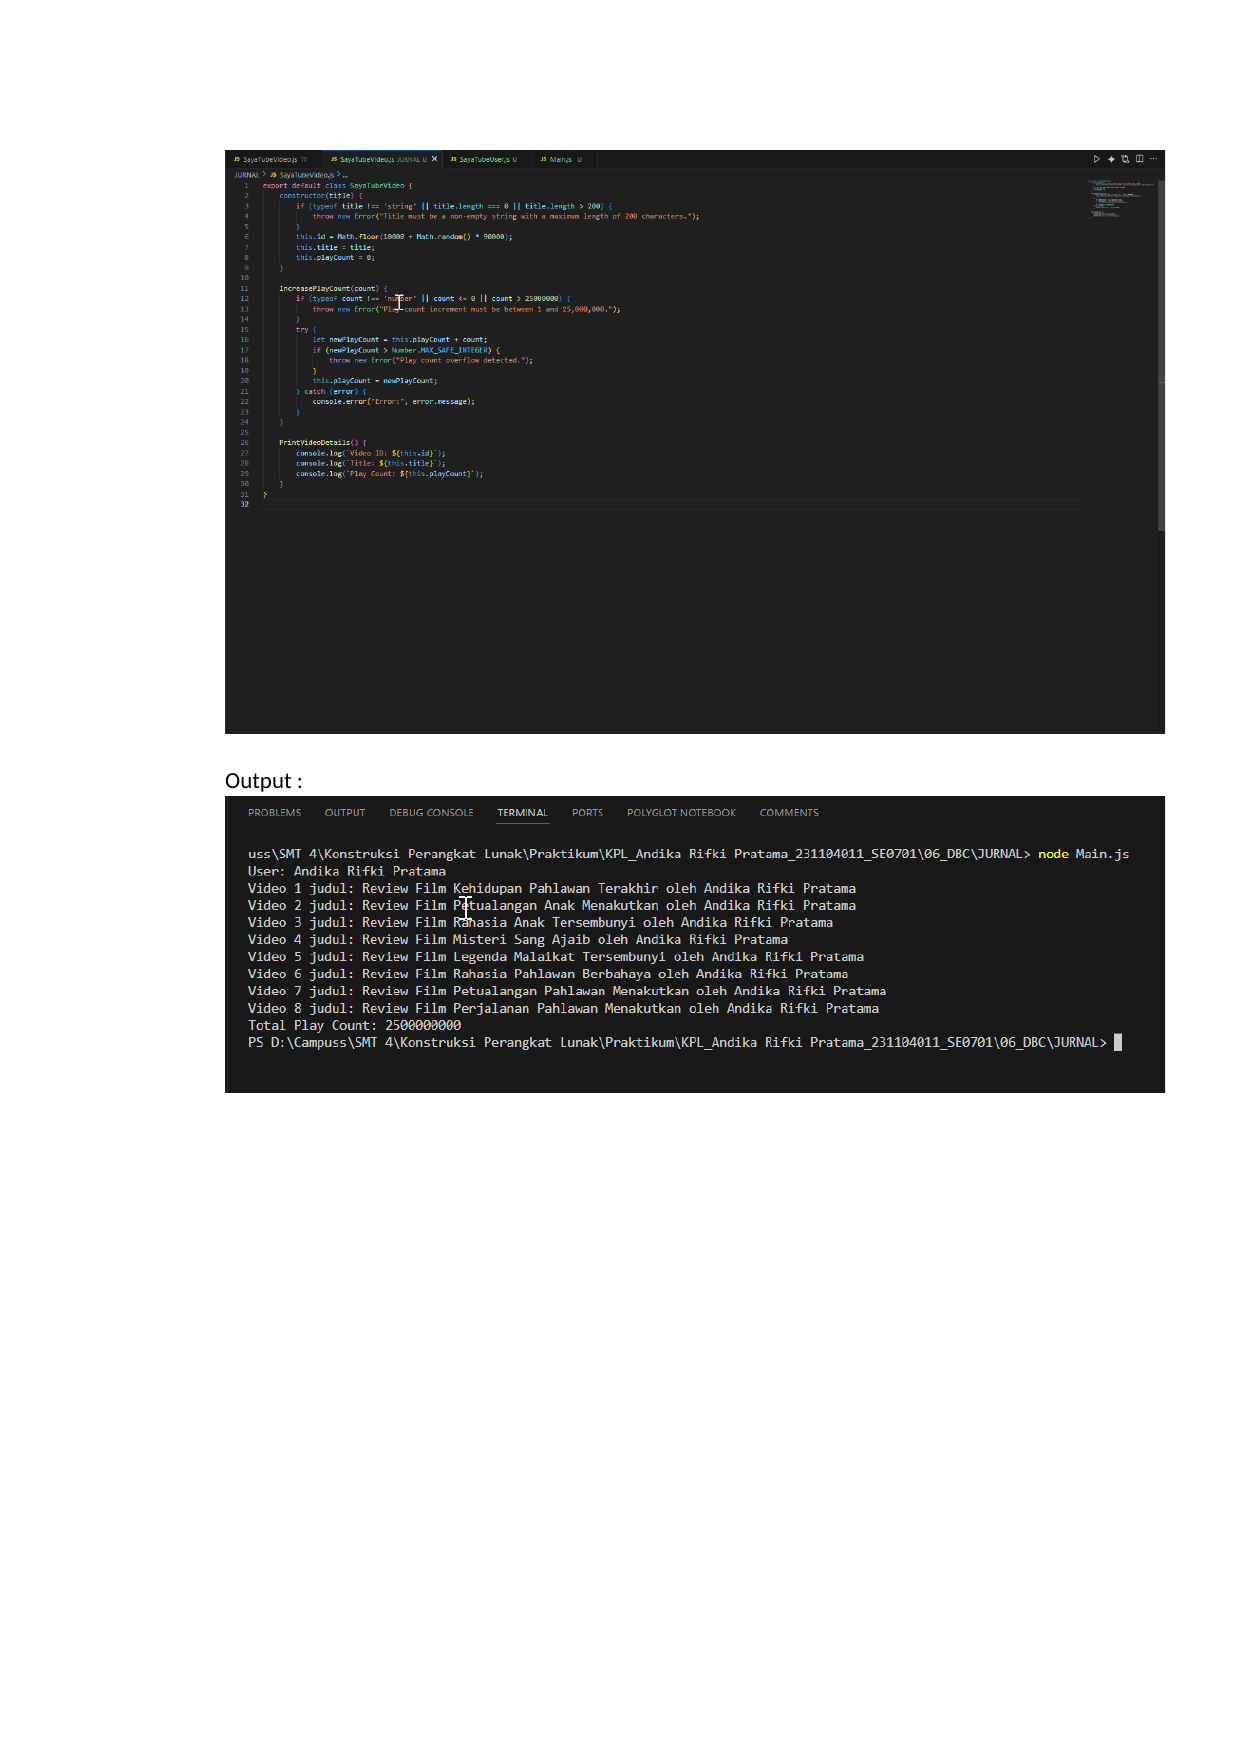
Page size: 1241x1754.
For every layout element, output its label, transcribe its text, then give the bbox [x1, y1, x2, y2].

list Output : [225, 766, 1090, 794]
picture [225, 796, 1166, 1093]
picture [225, 150, 1166, 734]
